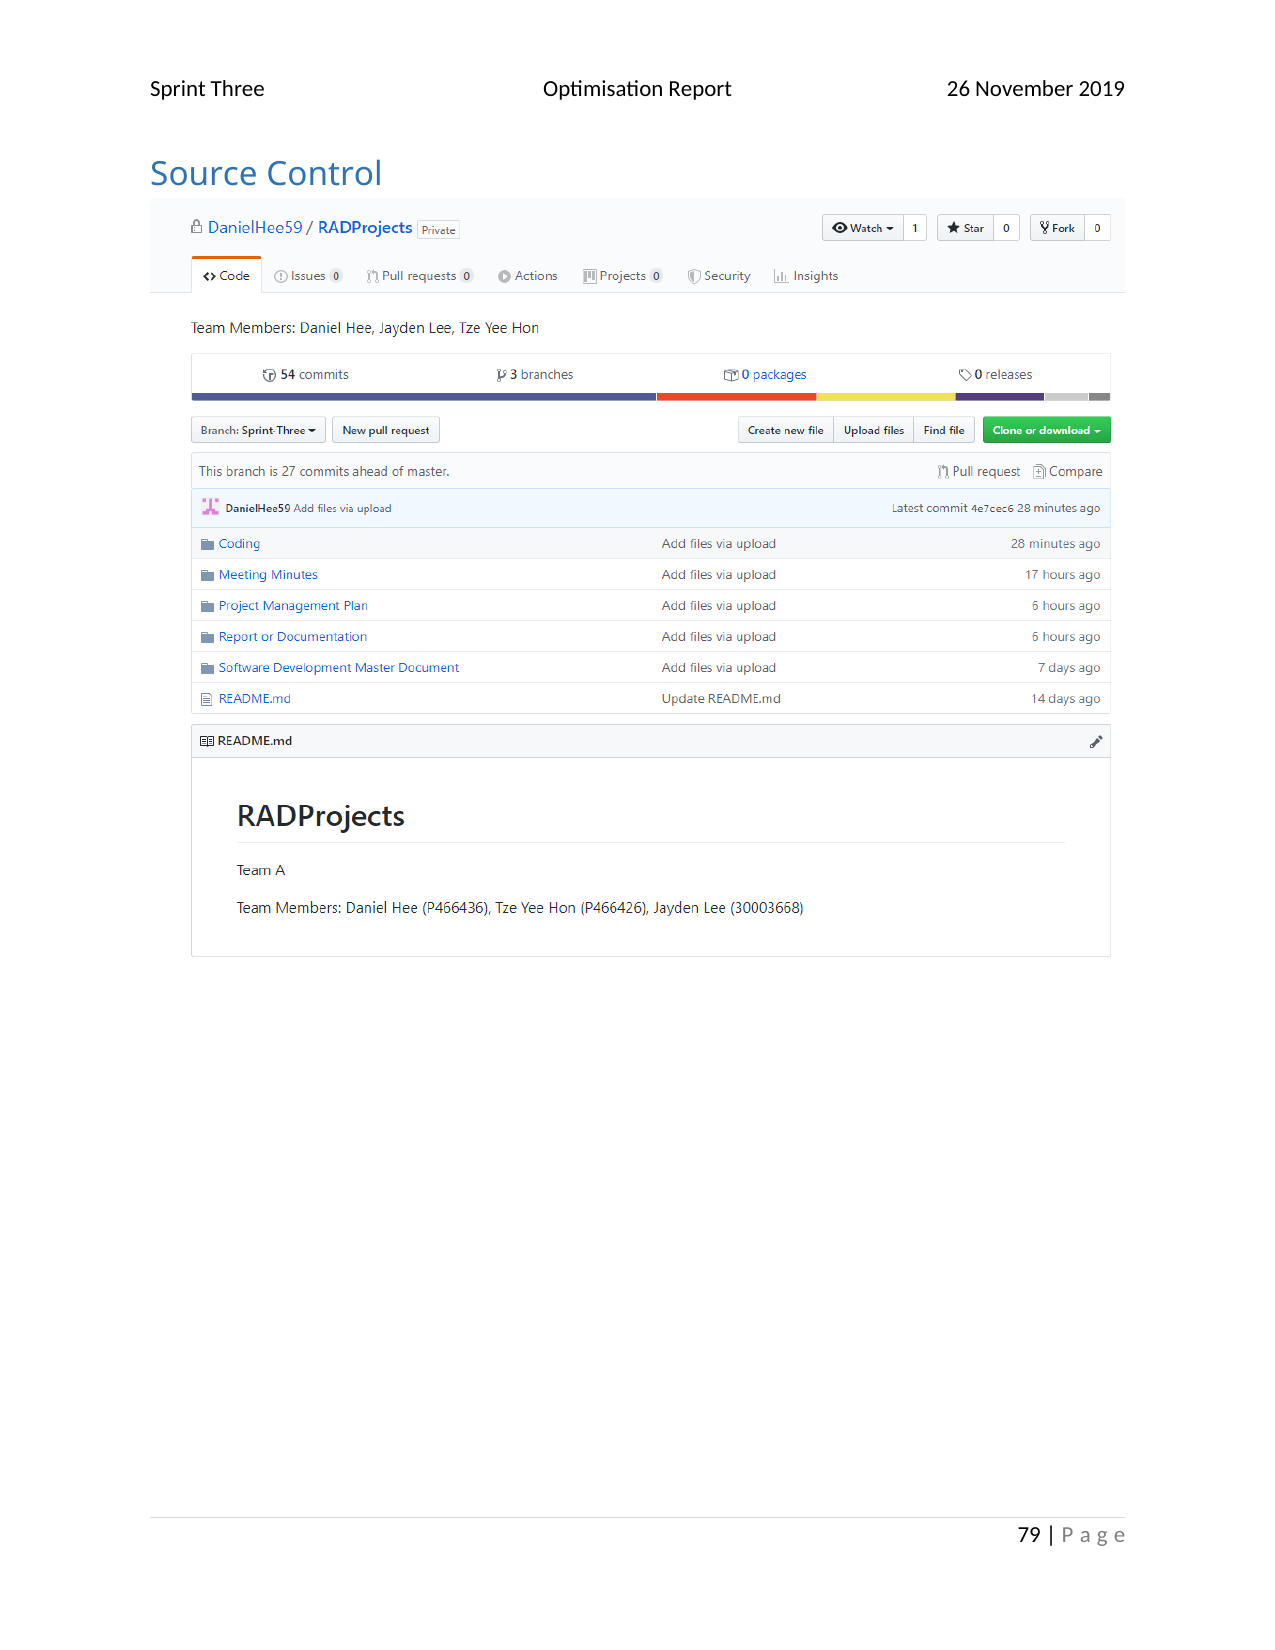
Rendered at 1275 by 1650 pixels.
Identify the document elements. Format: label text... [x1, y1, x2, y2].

picture [150, 198, 1125, 962]
subtitle Source Control [150, 150, 1125, 195]
